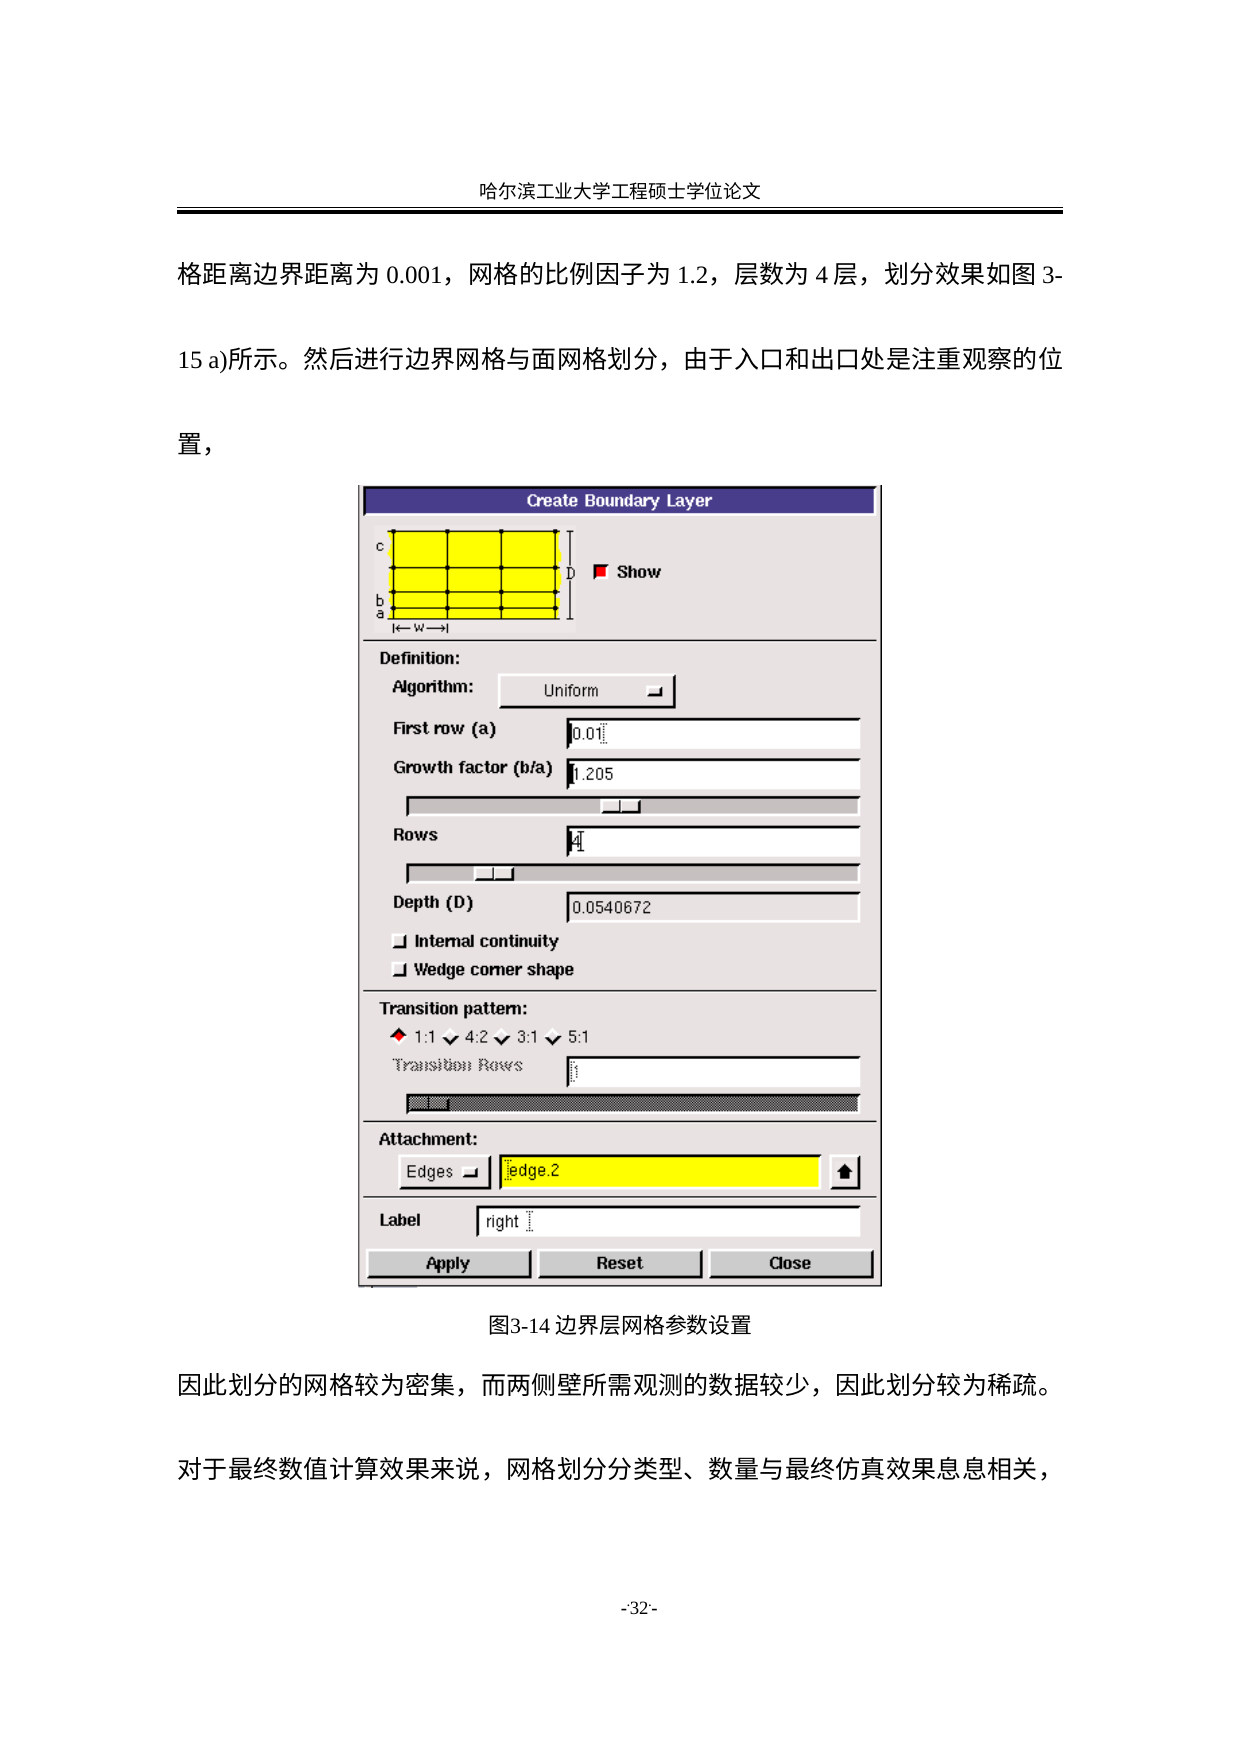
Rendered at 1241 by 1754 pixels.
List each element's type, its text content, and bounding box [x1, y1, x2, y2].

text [177, 1349, 1063, 1502]
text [177, 238, 1063, 476]
picture [358, 485, 882, 1288]
